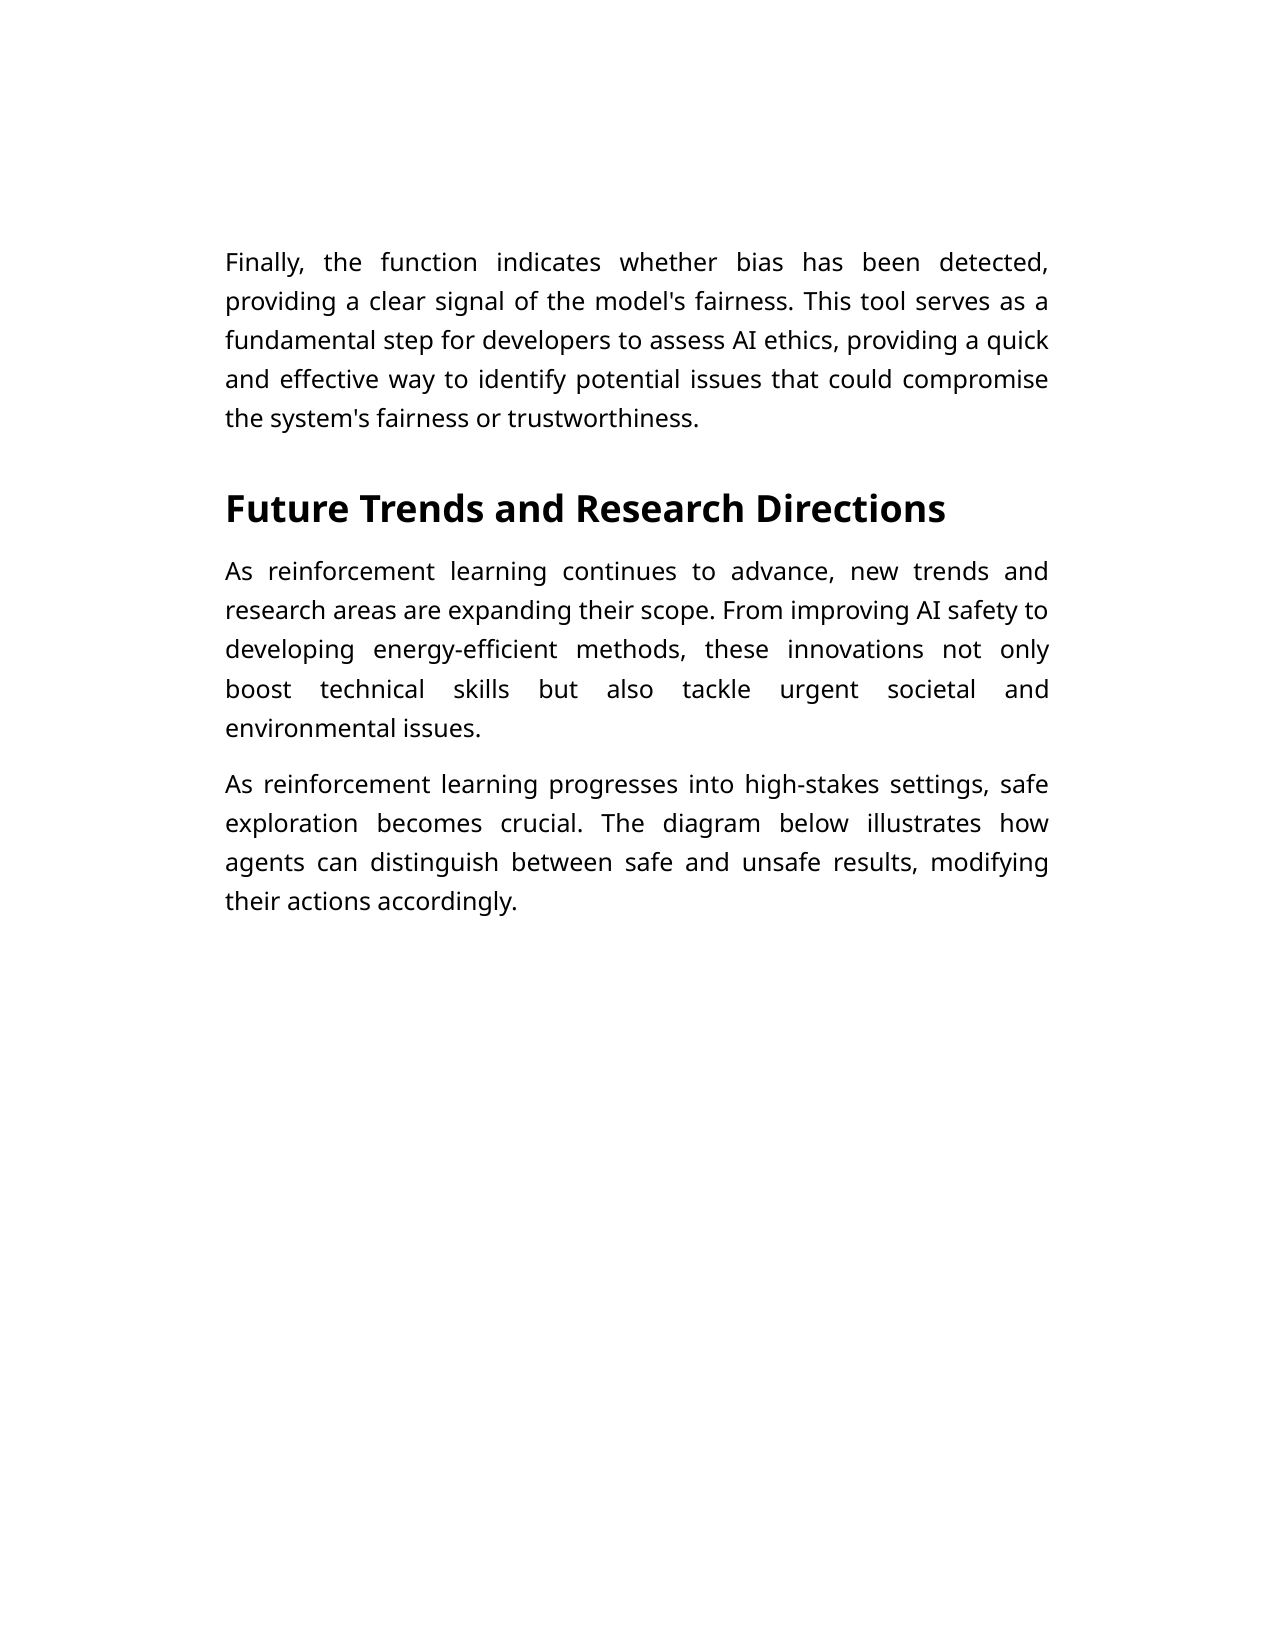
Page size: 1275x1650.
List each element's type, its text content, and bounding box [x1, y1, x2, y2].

text As reinforcement learning progresses into high-stakes settings, safe exploration becomes crucial. The diagram below illustrates how agents can distinguish between safe and unsafe results, modifying their actions accordingly. [225, 766, 1050, 918]
text Future Trends and Research Directions [225, 482, 1050, 533]
text As reinforcement learning continues to advance, new trends and research areas are expanding their scope. From improving AI safety to developing energy-efficient methods, these innovations not only boost technical skills but also tackle urgent societal and environmental issues. [225, 554, 1050, 744]
text Finally, the function indicates whether bias has been detected, providing a clear signal of the model's fairness. This tool serves as a fundamental step for developers to assess AI ethics, providing a quick and effective way to identify potential issues that could compromise the system's fairness or trustworthiness. [225, 244, 1050, 435]
